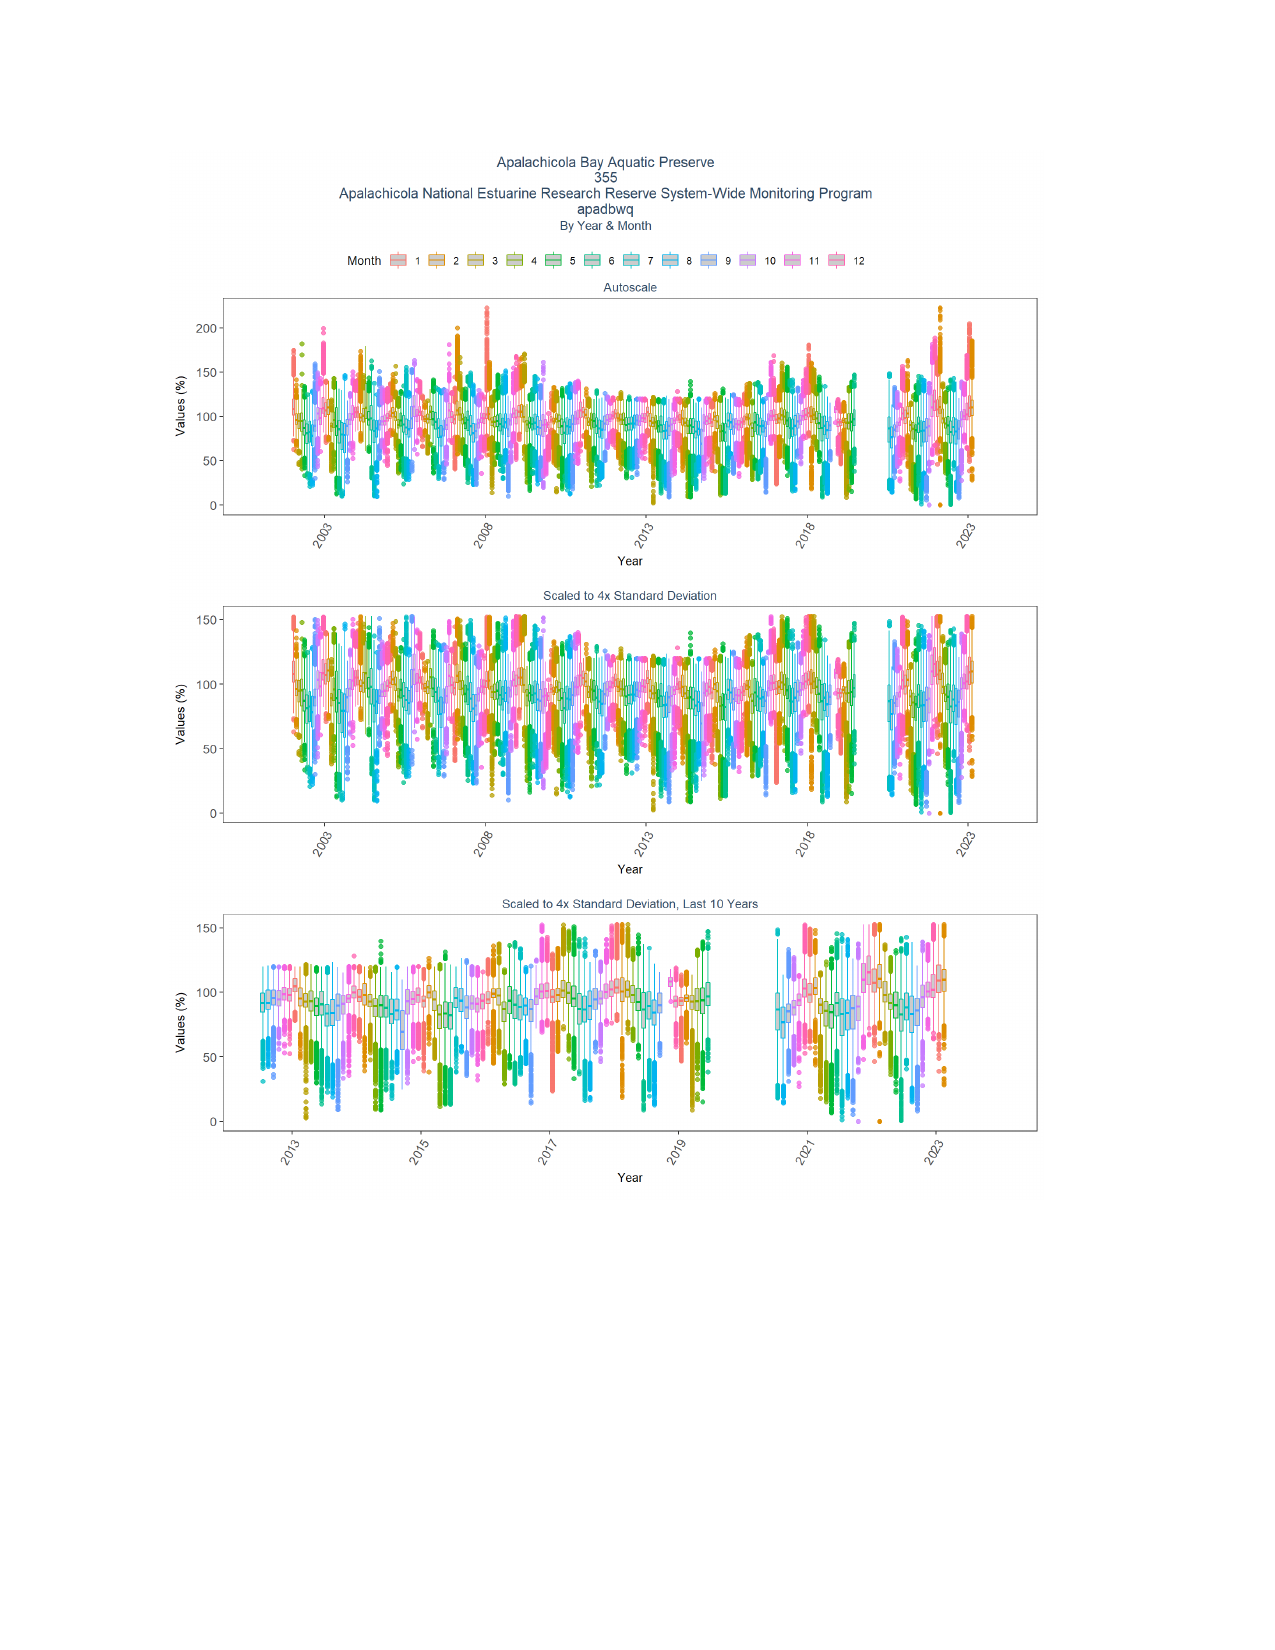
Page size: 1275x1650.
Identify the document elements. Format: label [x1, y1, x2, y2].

picture [168, 150, 1044, 1200]
